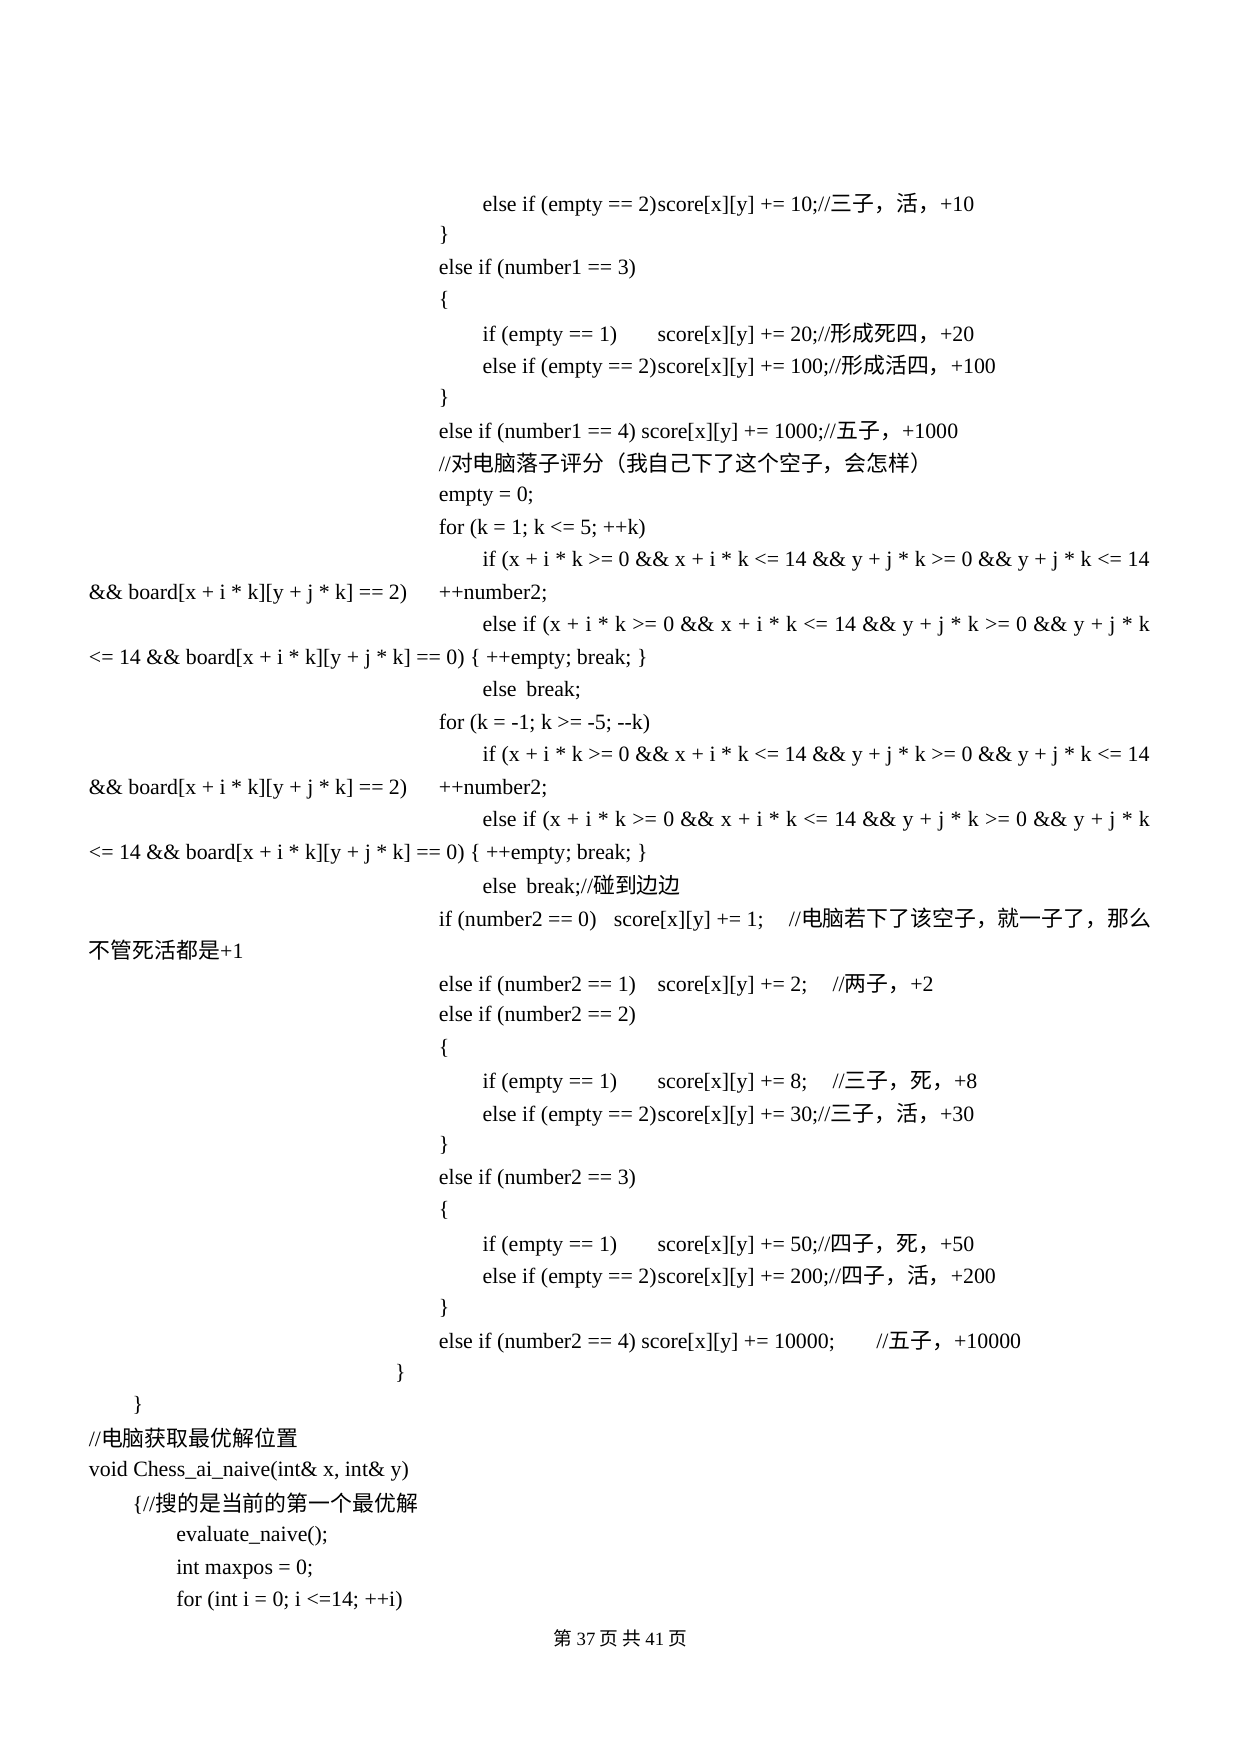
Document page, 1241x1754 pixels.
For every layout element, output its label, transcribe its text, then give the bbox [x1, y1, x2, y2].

text { [89, 1030, 1152, 1063]
text evaluate_naive(); [89, 1518, 1152, 1550]
text } [89, 380, 1152, 413]
text } [89, 1355, 1152, 1388]
text } [89, 1290, 1152, 1323]
text else if (number2 == 4) score[x][y] += 10000; //五子，+10000 [89, 1323, 1152, 1355]
text else if (number1 == 3) [89, 250, 1152, 283]
text if (x + i * k >= 0 && x + i * k <= 14 && y + j * k >= 0 && y + j * k <= 14 && board[x + i * k][y + j * k] == 2) ++number2; [89, 543, 1152, 608]
text //对电脑落子评分（我自己下了这个空子，会怎样） [89, 445, 1152, 478]
text else if (x + i * k >= 0 && x + i * k <= 14 && y + j * k >= 0 && y + j * k <= 14 && board[x + i * k][y + j * k] == 0) { ++empty; break; } [89, 608, 1152, 673]
text else break; [89, 673, 1152, 705]
text { [89, 283, 1152, 315]
text else if (number2 == 1) score[x][y] += 2; //两子，+2 [89, 965, 1152, 998]
text if (empty == 1) score[x][y] += 8; //三子，死，+8 [89, 1063, 1152, 1095]
text else if (empty == 2) score[x][y] += 200;//四子，活，+200 [89, 1258, 1152, 1290]
text void Chess_ai_naive(int& x, int& y) [89, 1453, 1152, 1485]
text for (k = -1; k >= -5; --k) [89, 705, 1152, 738]
text {//搜的是当前的第一个最优解 [89, 1485, 1152, 1518]
text } [89, 1128, 1152, 1160]
text //电脑获取最优解位置 [89, 1420, 1152, 1453]
text else if (empty == 2) score[x][y] += 10;//三子，活，+10 [89, 185, 1152, 218]
text for (int i = 0; i <=14; ++i) [89, 1583, 1152, 1615]
text else if (empty == 2) score[x][y] += 30;//三子，活，+30 [89, 1095, 1152, 1128]
text { [89, 1193, 1152, 1225]
text empty = 0; [89, 478, 1152, 510]
text else if (x + i * k >= 0 && x + i * k <= 14 && y + j * k >= 0 && y + j * k <= 14 && board[x + i * k][y + j * k] == 0) { ++empty; break; } [89, 803, 1152, 868]
text else if (number1 == 4) score[x][y] += 1000;//五子，+1000 [89, 413, 1152, 445]
text for (k = 1; k <= 5; ++k) [89, 510, 1152, 543]
text else break;//碰到边边 [89, 868, 1152, 900]
text if (empty == 1) score[x][y] += 20;//形成死四，+20 [89, 315, 1152, 348]
text if (number2 == 0) score[x][y] += 1; //电脑若下了该空子，就一子了，那么不管死活都是+1 [89, 900, 1152, 965]
text } [89, 1388, 1152, 1420]
text if (empty == 1) score[x][y] += 50;//四子，死，+50 [89, 1225, 1152, 1258]
text else if (empty == 2) score[x][y] += 100;//形成活四，+100 [89, 348, 1152, 380]
text else if (number2 == 2) [89, 998, 1152, 1030]
text } [89, 218, 1152, 250]
text else if (number2 == 3) [89, 1160, 1152, 1193]
text if (x + i * k >= 0 && x + i * k <= 14 && y + j * k >= 0 && y + j * k <= 14 && board[x + i * k][y + j * k] == 2) ++number2; [89, 738, 1152, 803]
text int maxpos = 0; [89, 1550, 1152, 1583]
